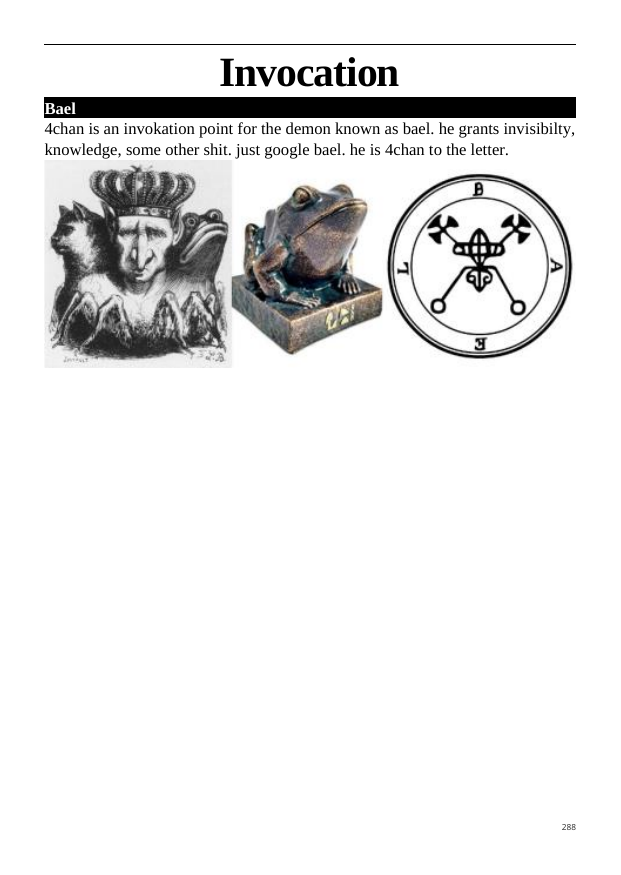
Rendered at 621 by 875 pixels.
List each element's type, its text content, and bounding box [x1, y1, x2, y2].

picture [44, 160, 576, 368]
subtitle Bael [44, 98, 576, 118]
subtitle Invocation [44, 45, 576, 97]
text 4chan is an invokation point for the demon known as bael. he grants invisibilty, knowledge, some other shit. just google bael. he is 4chan to the letter. [44, 119, 576, 159]
